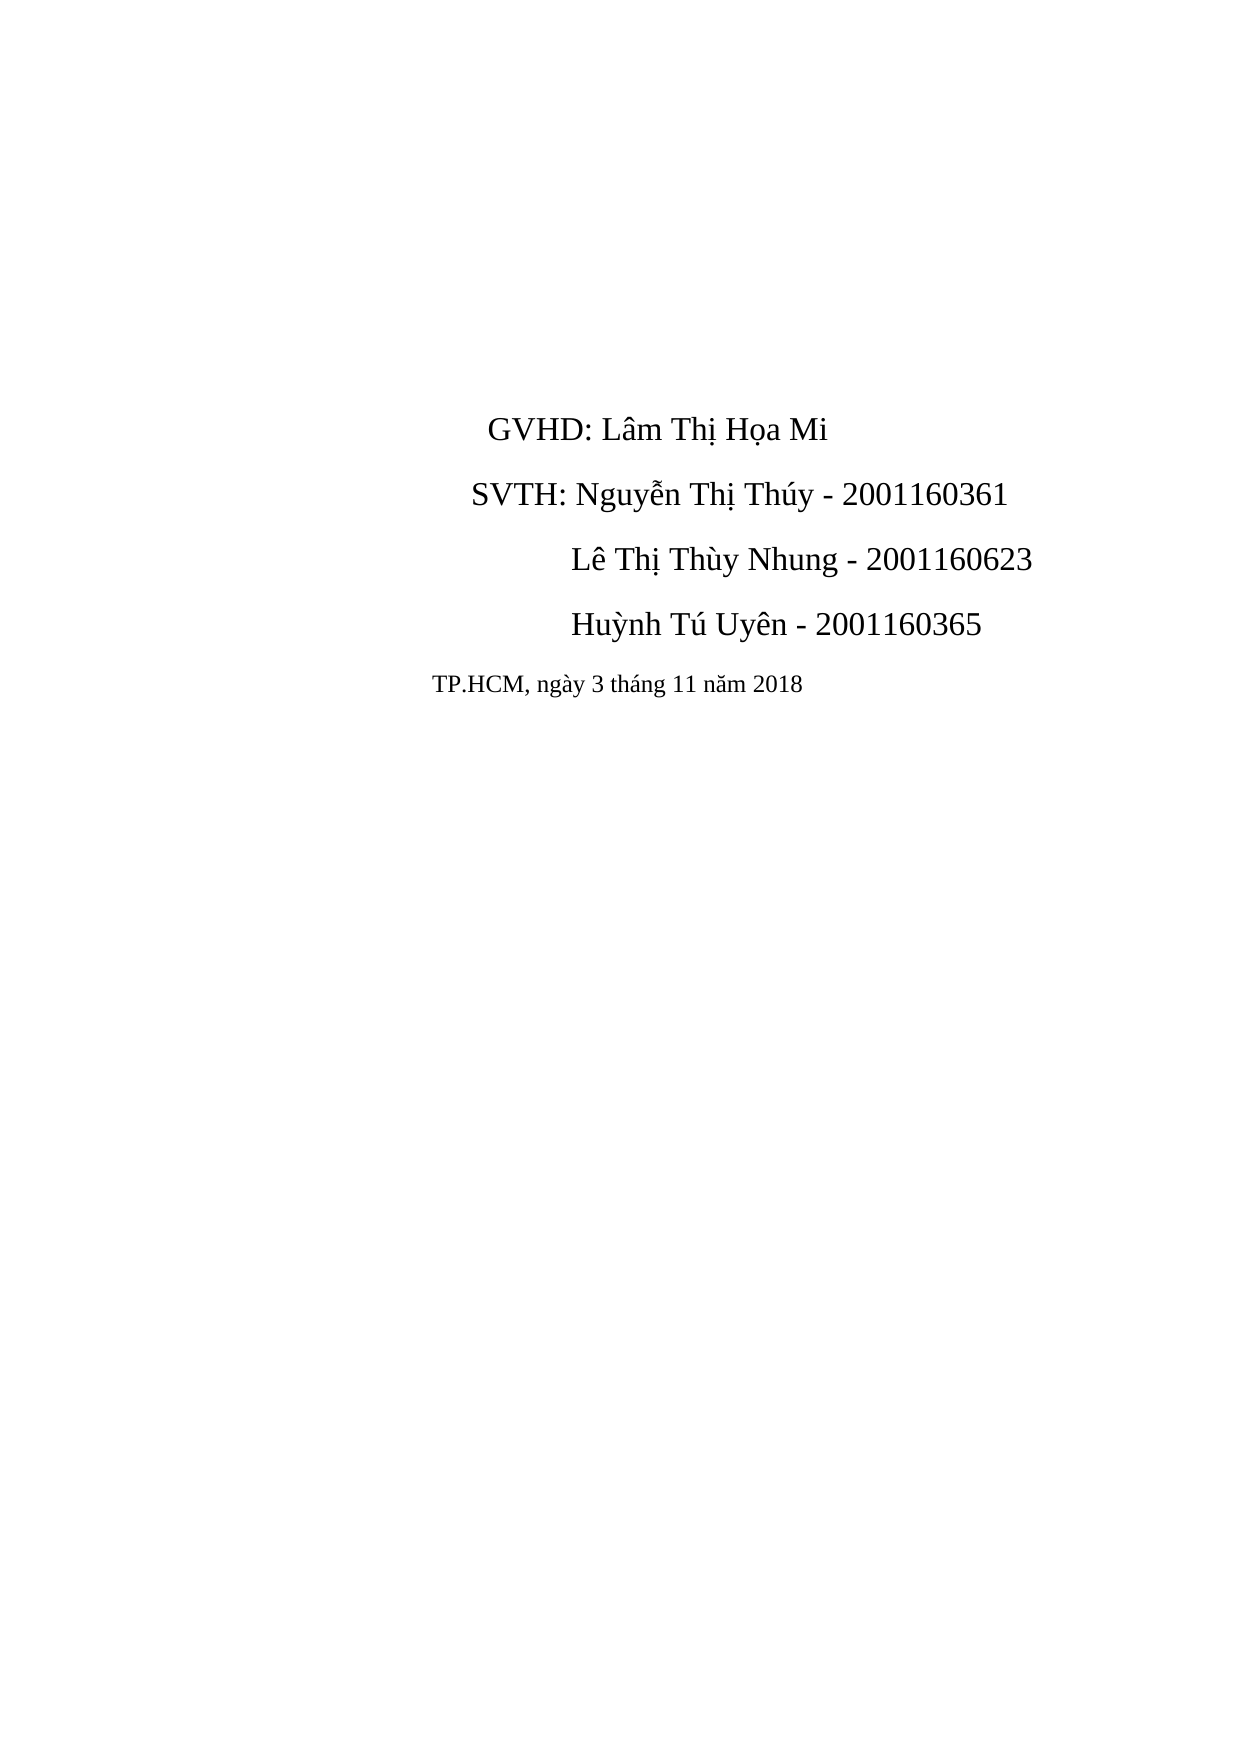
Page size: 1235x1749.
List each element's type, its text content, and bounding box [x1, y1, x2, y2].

text SVTH: Nguyễn Thị Thúy - 2001160361 [187, 474, 1047, 513]
text Lê Thị Thùy Nhung - 2001160623 [187, 539, 1047, 578]
text Huỳnh Tú Uyên - 2001160365 [187, 604, 1047, 643]
text GVHD: Lâm Thị Họa Mi [187, 409, 1047, 448]
text TP.HCM, ngày 3 tháng 11 năm 2018 [187, 669, 1047, 698]
